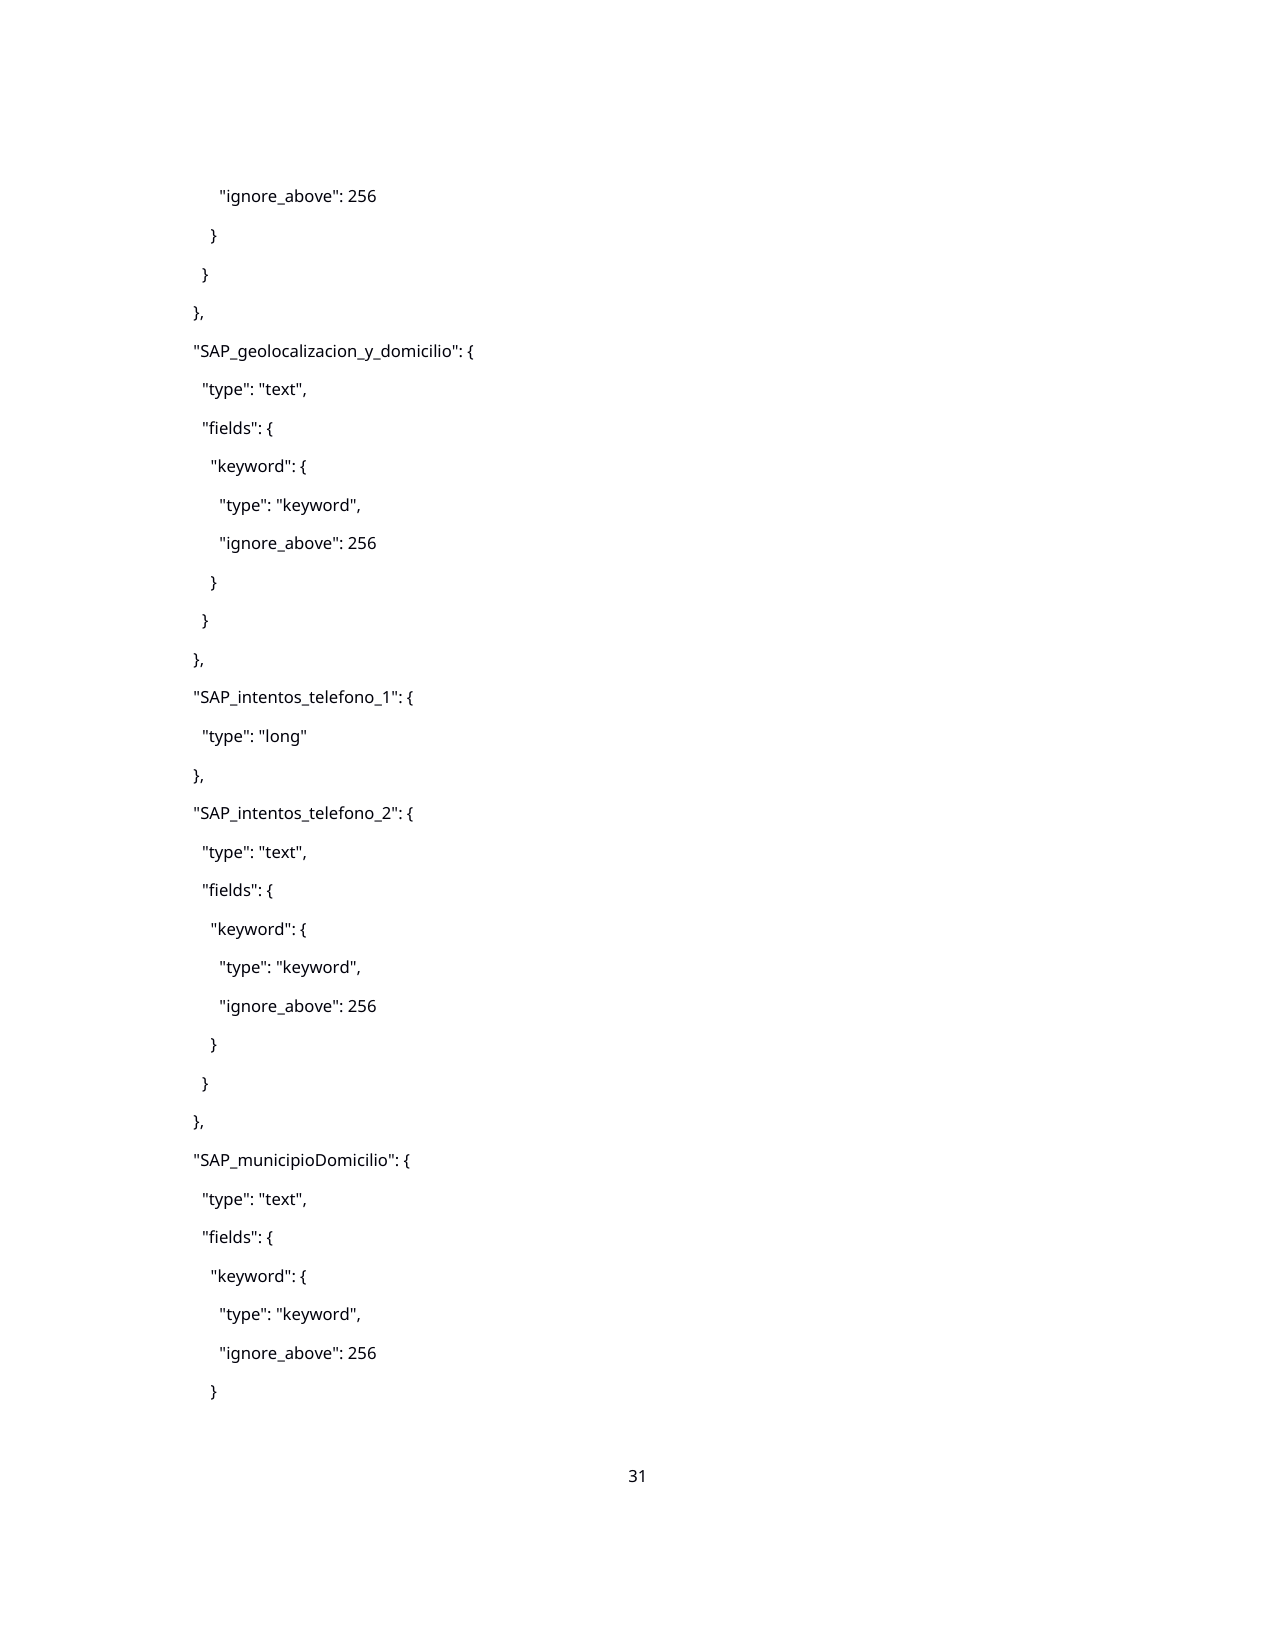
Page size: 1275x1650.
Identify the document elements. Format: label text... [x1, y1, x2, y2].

text } [150, 1033, 1200, 1056]
text "ignore_above": 256 [150, 1341, 1200, 1364]
text }, [150, 648, 1200, 670]
text "fields": { [150, 416, 1200, 439]
text } [150, 262, 1200, 285]
text "type": "keyword", [150, 493, 1200, 516]
text }, [150, 301, 1200, 323]
text }, [150, 763, 1200, 786]
text "keyword": { [150, 917, 1200, 940]
text "type": "keyword", [150, 1303, 1200, 1326]
text }, [150, 1110, 1200, 1133]
text "type": "text", [150, 378, 1200, 401]
text "ignore_above": 256 [150, 185, 1200, 208]
text } [150, 1380, 1200, 1403]
text "fields": { [150, 879, 1200, 902]
text "ignore_above": 256 [150, 532, 1200, 555]
text } [150, 1072, 1200, 1094]
text "SAP_intentos_telefono_1": { [150, 686, 1200, 709]
text "type": "text", [150, 840, 1200, 863]
text } [150, 609, 1200, 632]
text "type": "long" [150, 725, 1200, 747]
text "keyword": { [150, 1264, 1200, 1287]
text "SAP_intentos_telefono_2": { [150, 802, 1200, 824]
text "type": "text", [150, 1187, 1200, 1210]
text "type": "keyword", [150, 956, 1200, 979]
text "fields": { [150, 1226, 1200, 1248]
text "keyword": { [150, 455, 1200, 478]
text "SAP_municipioDomicilio": { [150, 1149, 1200, 1171]
text } [150, 571, 1200, 593]
text } [150, 224, 1200, 246]
text "ignore_above": 256 [150, 994, 1200, 1017]
text "SAP_geolocalizacion_y_domicilio": { [150, 339, 1200, 362]
